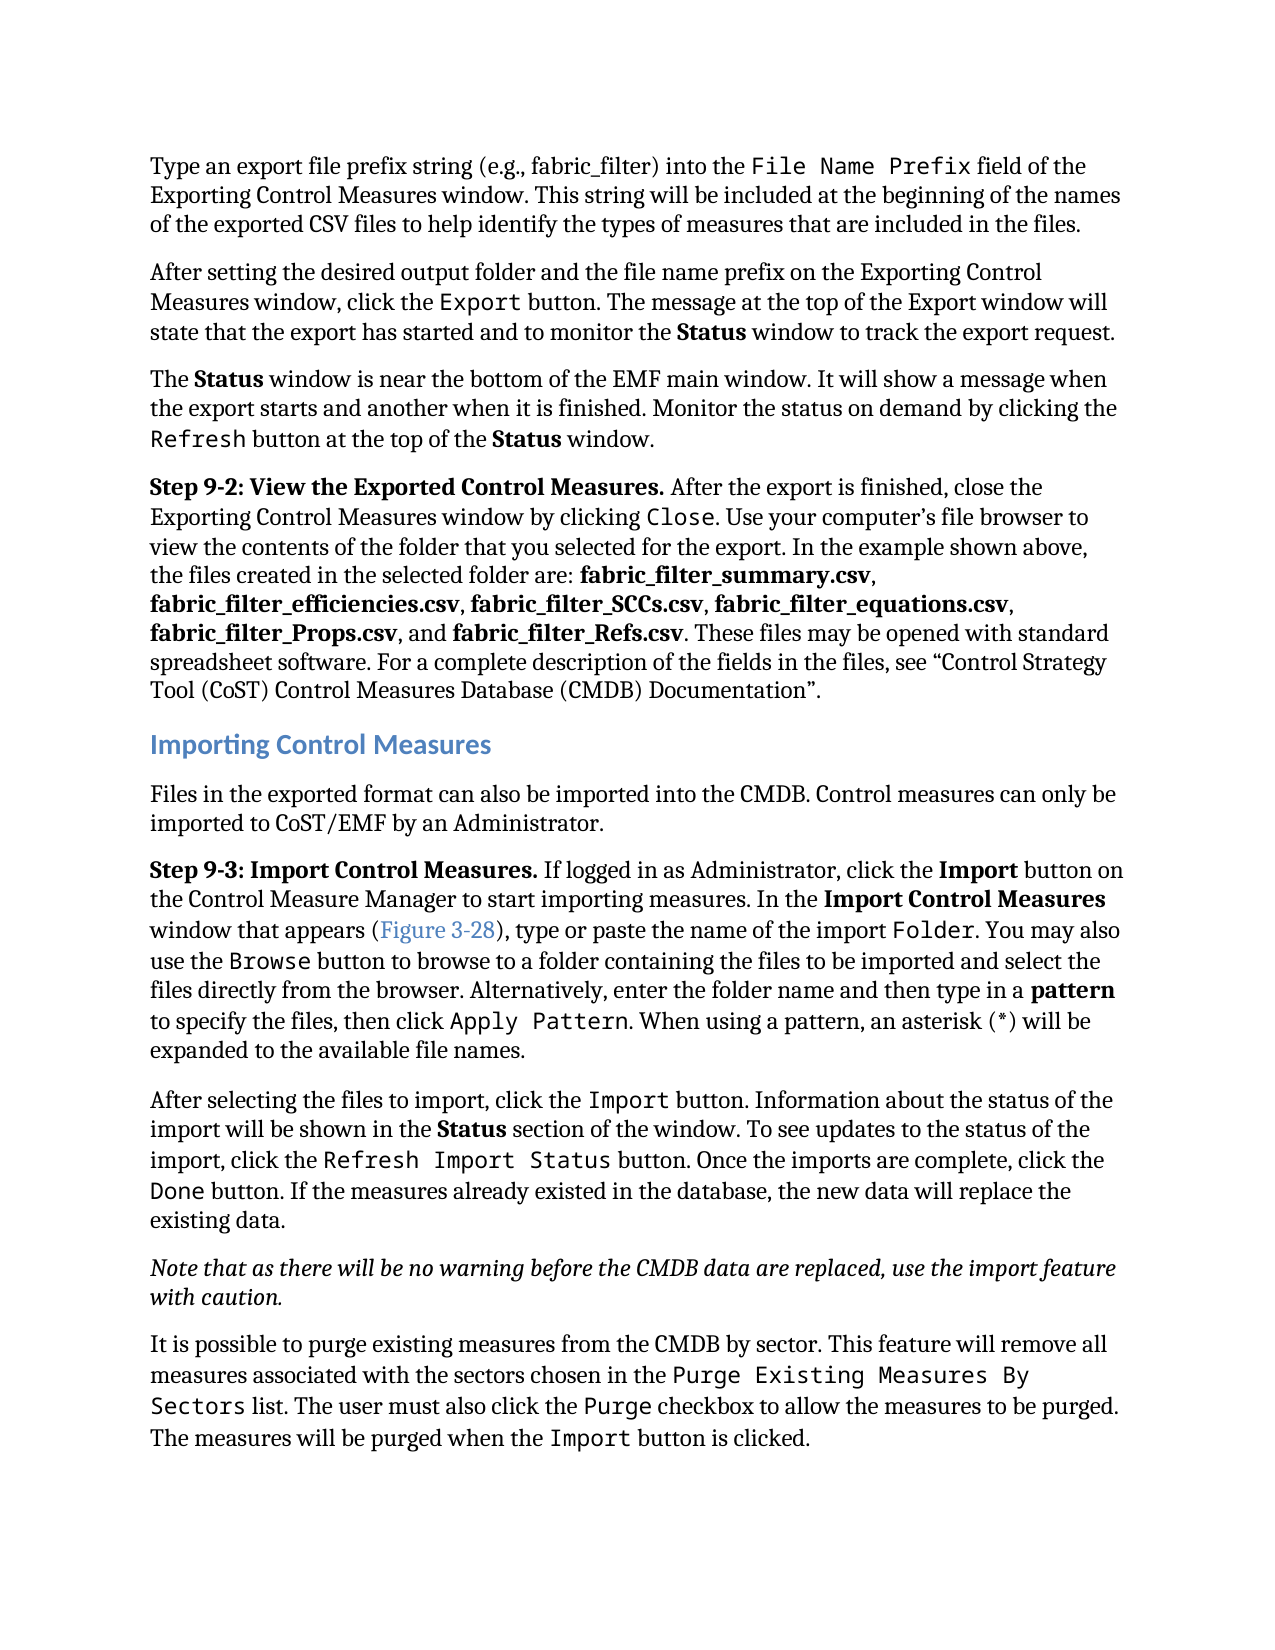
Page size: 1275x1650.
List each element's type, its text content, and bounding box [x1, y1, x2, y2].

text After setting the desired output folder and the file name prefix on the Exporting Control Measures window, click the Export button. The message at the top of the Export window will state that the export has started and to monitor the Status window to track the export request. [150, 257, 1125, 346]
text Files in the exported format can also be imported into the CMDB. Control measures can only be imported to CoST/EMF by an Administrator. [150, 780, 1125, 838]
subtitle Importing Control Measures [150, 726, 1125, 761]
text The Status window is near the bottom of the EMF main window. It will show a message when the export starts and another when it is finished. Monitor the status on demand by clicking the Refresh button at the top of the Status window. [150, 365, 1125, 454]
text Step 9-2: View the Exported Control Measures. After the export is finished, close the Exporting Control Measures window by clicking Close. Use your computer’s file browser to view the contents of the folder that you selected for the export. In the example shown above, the files created in the selected folder are: fabric_filter_summary.csv, fabric_filter_efficiencies.csv, fabric_filter_SCCs.csv, fabric_filter_equations.csv, fabric_filter_Props.csv, and fabric_filter_Refs.csv. These files may be opened with standard spreadsheet software. For a complete description of the fields in the files, see “Control Strategy Tool (CoST) Control Measures Database (CMDB) Documentation”. [150, 472, 1125, 705]
text Note that as there will be no warning before the CMDB data are replaced, use the import feature with caution. [150, 1254, 1125, 1311]
text Type an export file prefix string (e.g., fabric_filter) into the File Name Prefix field of the Exporting Control Measures window. This string will be included at the beginning of the names of the exported CSV files to help identify the types of measures that are included in the files. [150, 150, 1125, 239]
text Step 9-3: Import Control Measures. If logged in as Administrator, click the Import button on the Control Measure Manager to start importing measures. In the Import Control Measures window that appears (Figure 3-28), type or paste the name of the import Folder. You may also use the Browse button to browse to a folder containing the files to be imported and select the files directly from the browser. Alternatively, enter the folder name and then type in a pattern to specify the files, then click Apply Pattern. When using a pattern, an asterisk (*) will be expanded to the available file names. [150, 856, 1125, 1065]
text After selecting the files to import, click the Import button. Information about the status of the import will be shown in the Status section of the window. To see updates to the status of the import, click the Refresh Import Status button. Once the imports are complete, click the Done button. If the measures already existed in the database, the new data will replace the existing data. [150, 1084, 1125, 1235]
text It is possible to purge existing measures from the CMDB by sector. This feature will remove all measures associated with the sectors chosen in the Purge Existing Measures By Sectors list. The user must also click the Purge checkbox to allow the measures to be purged. The measures will be purged when the Import button is clicked. [150, 1330, 1125, 1453]
